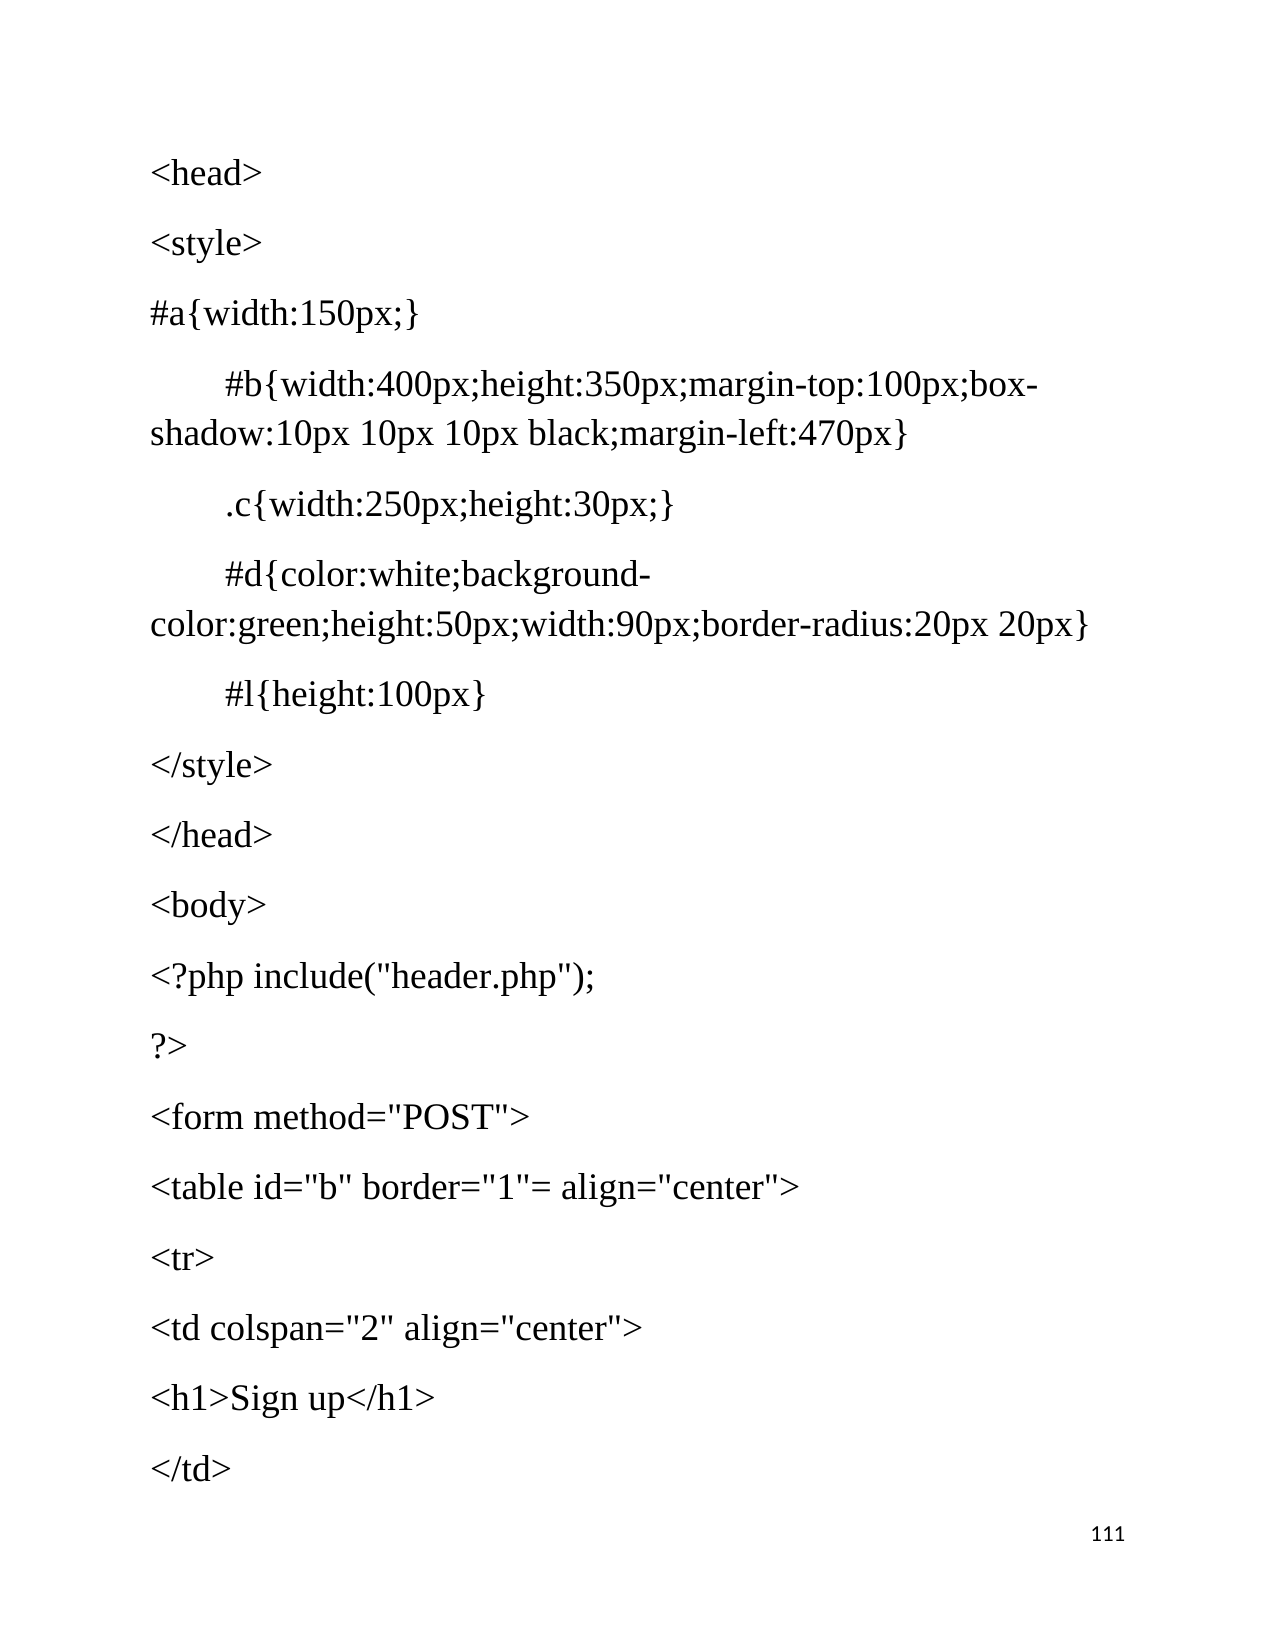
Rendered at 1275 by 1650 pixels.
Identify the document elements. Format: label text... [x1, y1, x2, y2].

text <h1>Sign up</h1> [150, 1376, 1125, 1419]
text ?> [150, 1024, 1125, 1067]
text #a{width:150px;} [150, 291, 1125, 334]
text <head> [150, 150, 1125, 193]
text <body> [150, 883, 1125, 926]
text <td colspan="2" align="center"> [150, 1305, 1125, 1348]
text <?php include("header.php"); [150, 953, 1125, 996]
text .c{width:250px;height:30px;} [150, 481, 1125, 524]
text <table id="b" border="1"= align="center"> [150, 1164, 1125, 1208]
text #l{height:100px} [150, 672, 1125, 715]
text <form method="POST"> [150, 1094, 1125, 1137]
text <tr> [150, 1235, 1125, 1278]
text #d{color:white;background-color:green;height:50px;width:90px;border-radius:20px 20px} [150, 552, 1125, 644]
text <style> [150, 220, 1125, 263]
text </style> [150, 742, 1125, 785]
text </td> [150, 1446, 1125, 1489]
text </head> [150, 812, 1125, 856]
text #b{width:400px;height:350px;margin-top:100px;box-shadow:10px 10px 10px black;margin-left:470px} [150, 361, 1125, 454]
